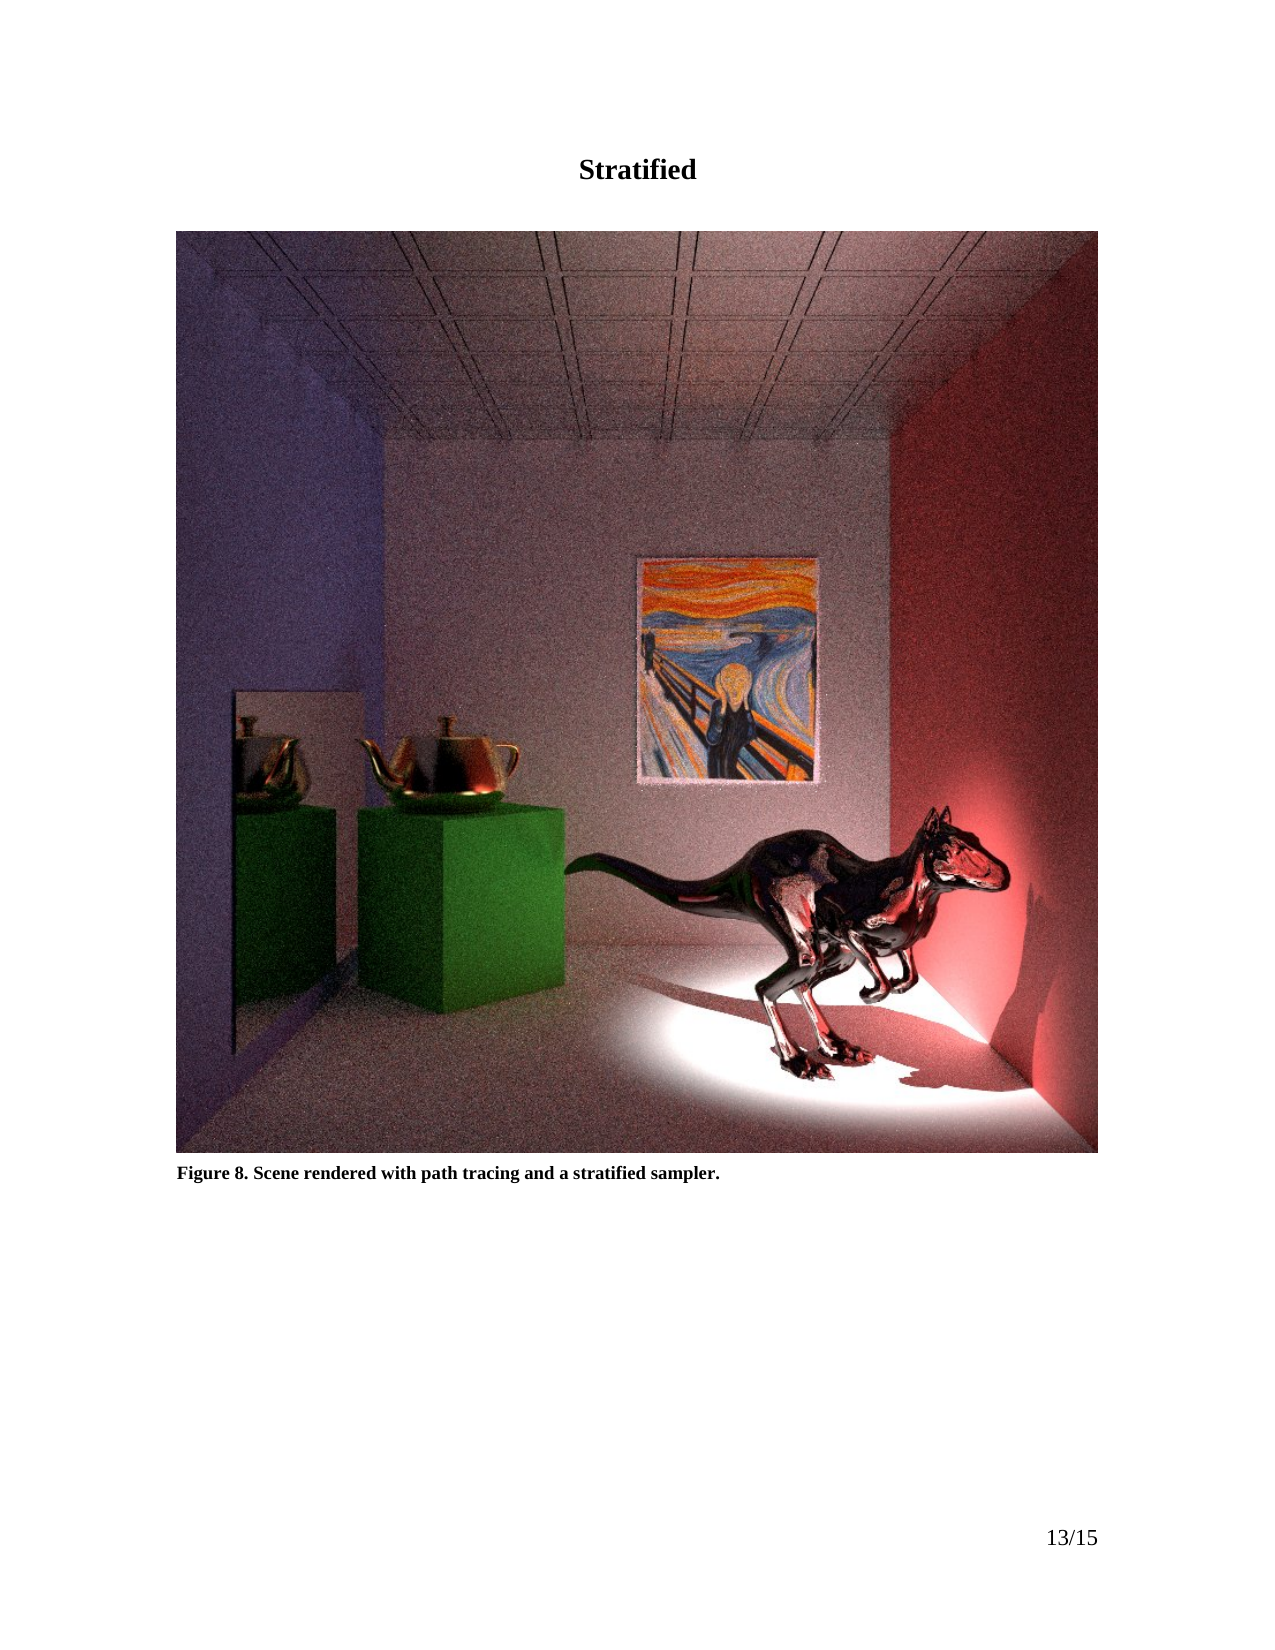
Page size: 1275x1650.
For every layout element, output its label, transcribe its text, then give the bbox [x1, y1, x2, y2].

subtitle Stratified [177, 152, 1098, 185]
picture [176, 231, 1098, 1153]
